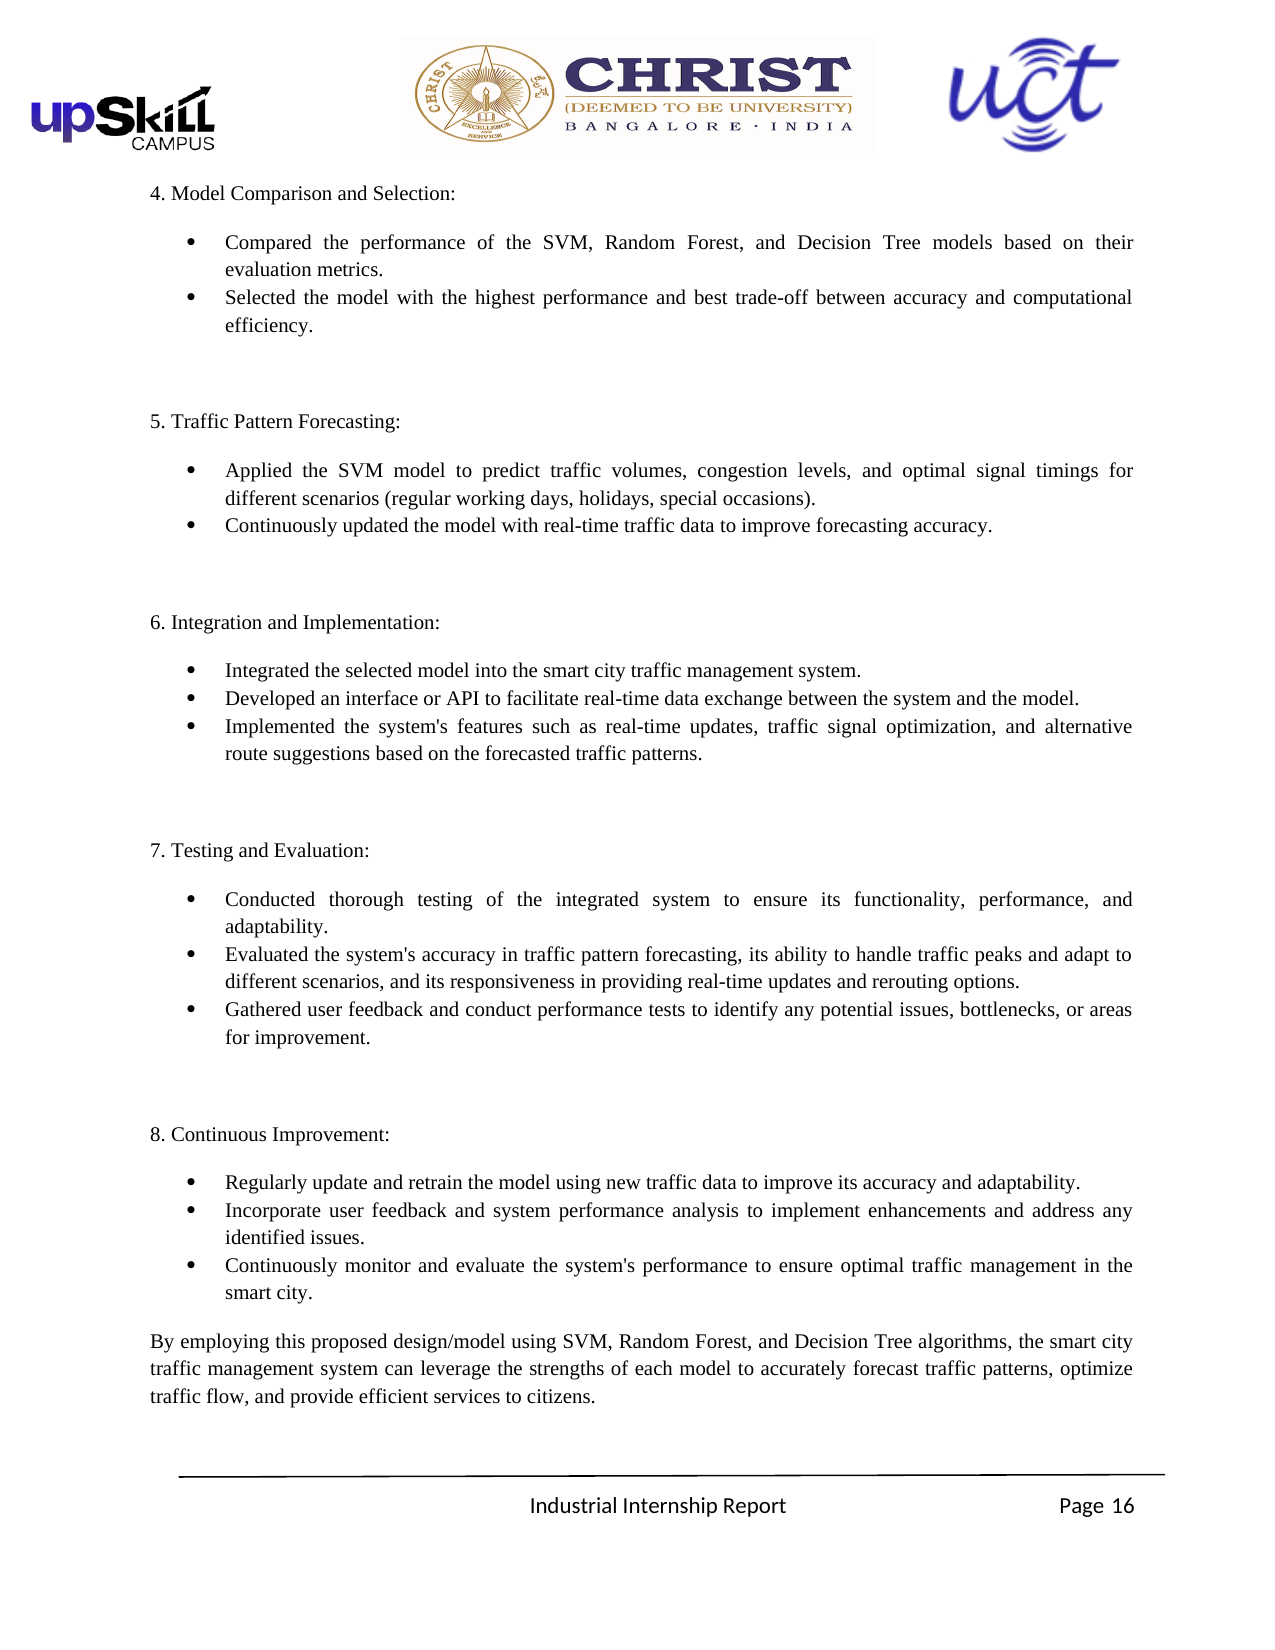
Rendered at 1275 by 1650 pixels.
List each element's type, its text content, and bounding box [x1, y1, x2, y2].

text 5. Traffic Pattern Forecasting: [150, 409, 1134, 433]
list Conducted thorough testing of the integrated system to ensure its functionality, performance, and adaptability. [187, 887, 1134, 938]
list Integrated the selected model into the smart city traffic management system. [187, 658, 1134, 682]
text 6. Integration and Implementation: [150, 610, 1134, 634]
list Incorporate user feedback and system performance analysis to implement enhancements and address any identified issues. [187, 1197, 1134, 1249]
list Applied the SVM model to predict traffic volumes, congestion levels, and optimal signal timings for different scenarios (regular working days, holidays, special occasions). [187, 458, 1134, 509]
picture [0, 73, 246, 154]
text 4. Model Comparison and Selection: [150, 181, 1134, 205]
list Developed an interface or API to facilitate real-time data exchange between the system and the model. [187, 686, 1134, 710]
text 8. Continuous Improvement: [150, 1121, 1134, 1146]
list Evaluated the system's accuracy in traffic pattern forecasting, its ability to handle traffic peaks and adapt to different scenarios, and its responsiveness in providing real-time updates and rerouting options. [187, 942, 1134, 993]
picture [946, 28, 1125, 154]
list Selected the model with the highest performance and best trade-off between accuracy and computational efficiency. [187, 285, 1134, 337]
list Regularly update and retrain the model using new traffic data to improve its accuracy and adaptability. [187, 1170, 1134, 1194]
list Continuously monitor and evaluate the system's performance to ensure optimal traffic management in the smart city. [187, 1253, 1134, 1304]
text By employing this proposed design/model using SVM, Random Forest, and Decision Tree algorithms, the smart city traffic management system can leverage the strengths of each model to accurately forecast traffic patterns, optimize traffic flow, and provide efficient services to citizens. [150, 1329, 1134, 1408]
list Continuously updated the model with real-time traffic data to improve forecasting accuracy. [187, 513, 1134, 537]
text 7. Testing and Evaluation: [150, 838, 1134, 862]
list Compared the performance of the SVM, Random Forest, and Decision Tree models based on their evaluation metrics. [187, 230, 1134, 281]
list Implemented the system's features such as real-time updates, traffic signal optimization, and alternative route suggestions based on the forecasted traffic patterns. [187, 714, 1134, 765]
picture [400, 35, 876, 154]
list Gathered user feedback and conduct performance tests to identify any potential issues, bottlenecks, or areas for improvement. [187, 997, 1134, 1049]
